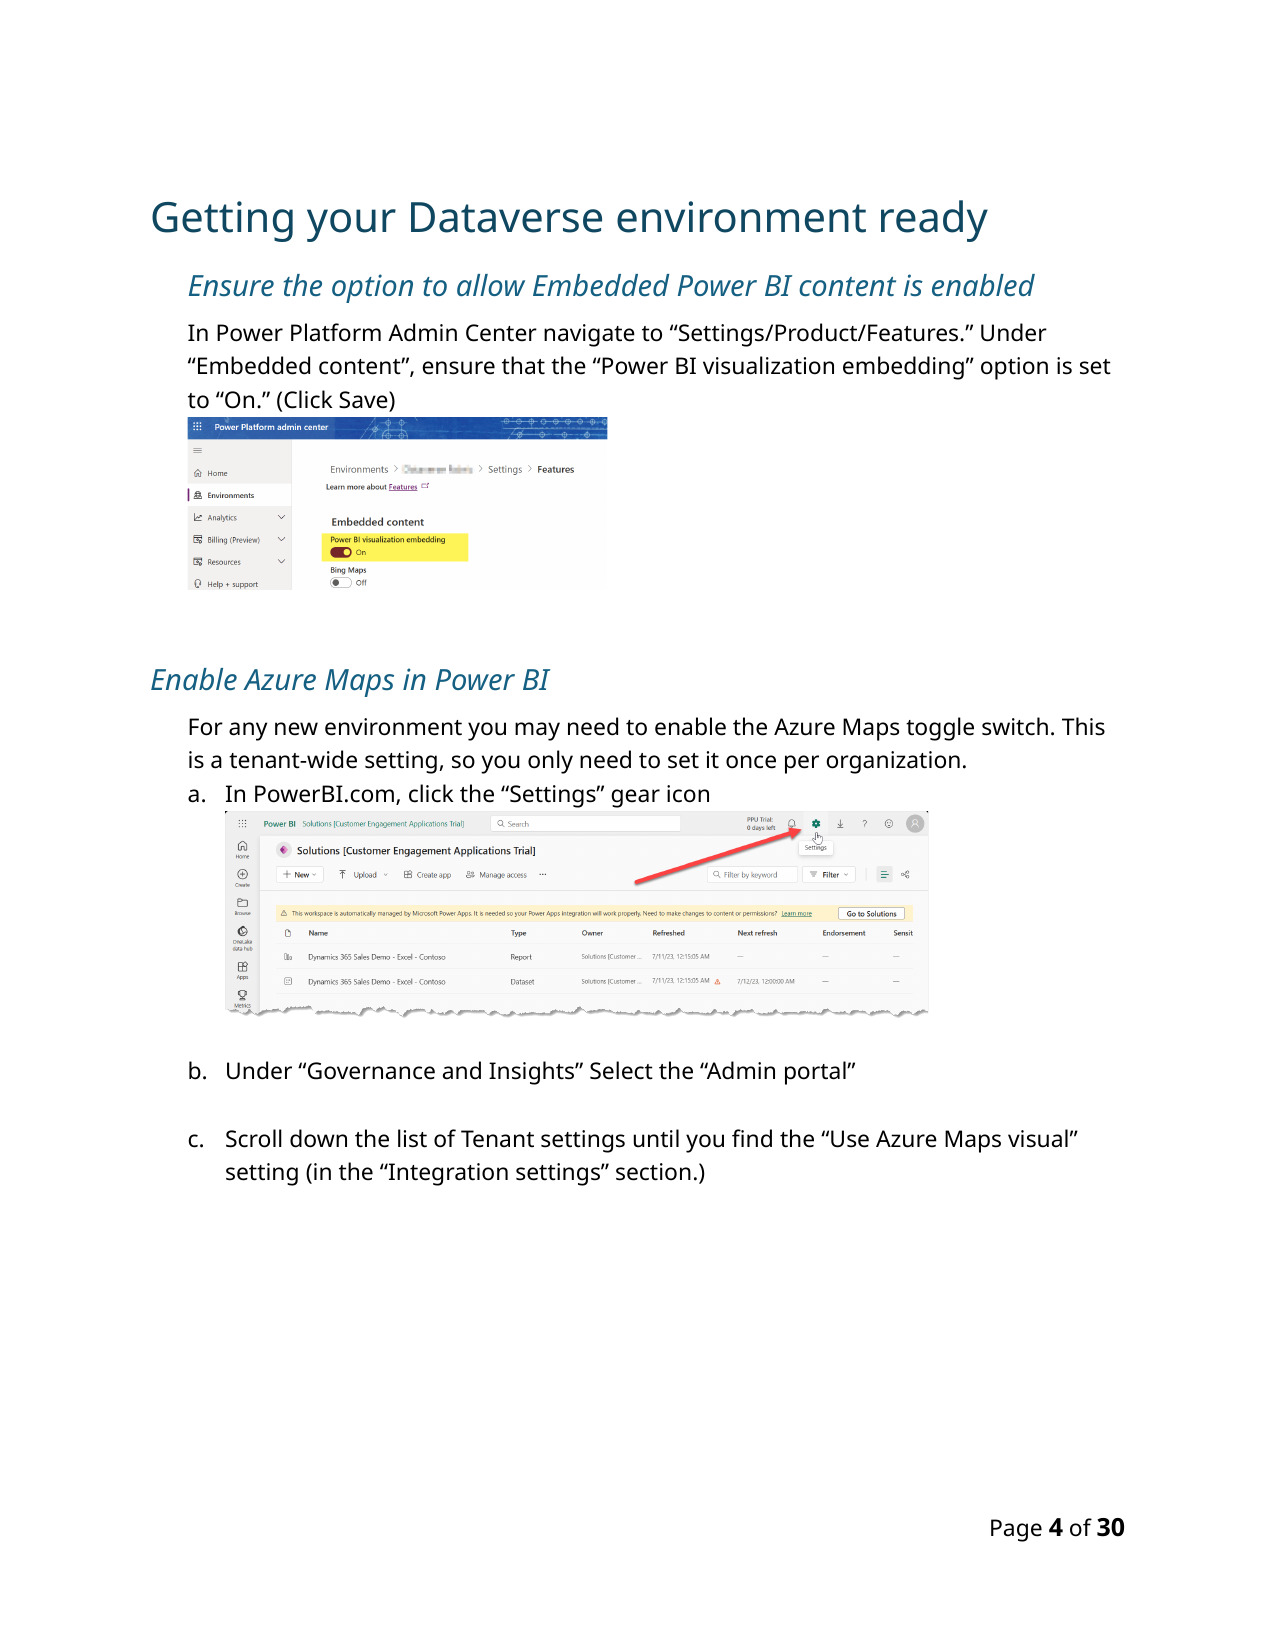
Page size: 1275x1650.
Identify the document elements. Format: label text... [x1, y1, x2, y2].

subtitle Ensure the option to allow Embedded Power BI content is enabled [187, 265, 1125, 305]
picture [225, 811, 929, 1019]
list Under “Governance and Insights” Select the “Admin portal” [187, 1055, 1125, 1120]
list For any new environment you may need to enable the Azure Maps toggle switch. This is a tenant-wide setting, so you only need to set it once per organization. [187, 711, 1125, 776]
subtitle Enable Azure Maps in Power BI [150, 659, 1125, 699]
subtitle Getting your Dataverse environment ready [150, 187, 1125, 244]
picture [187, 417, 608, 590]
list Scroll down the list of Tenant settings until you find the “Use Azure Maps visual” setting (in the “Integration settings” section.) [187, 1123, 1125, 1221]
